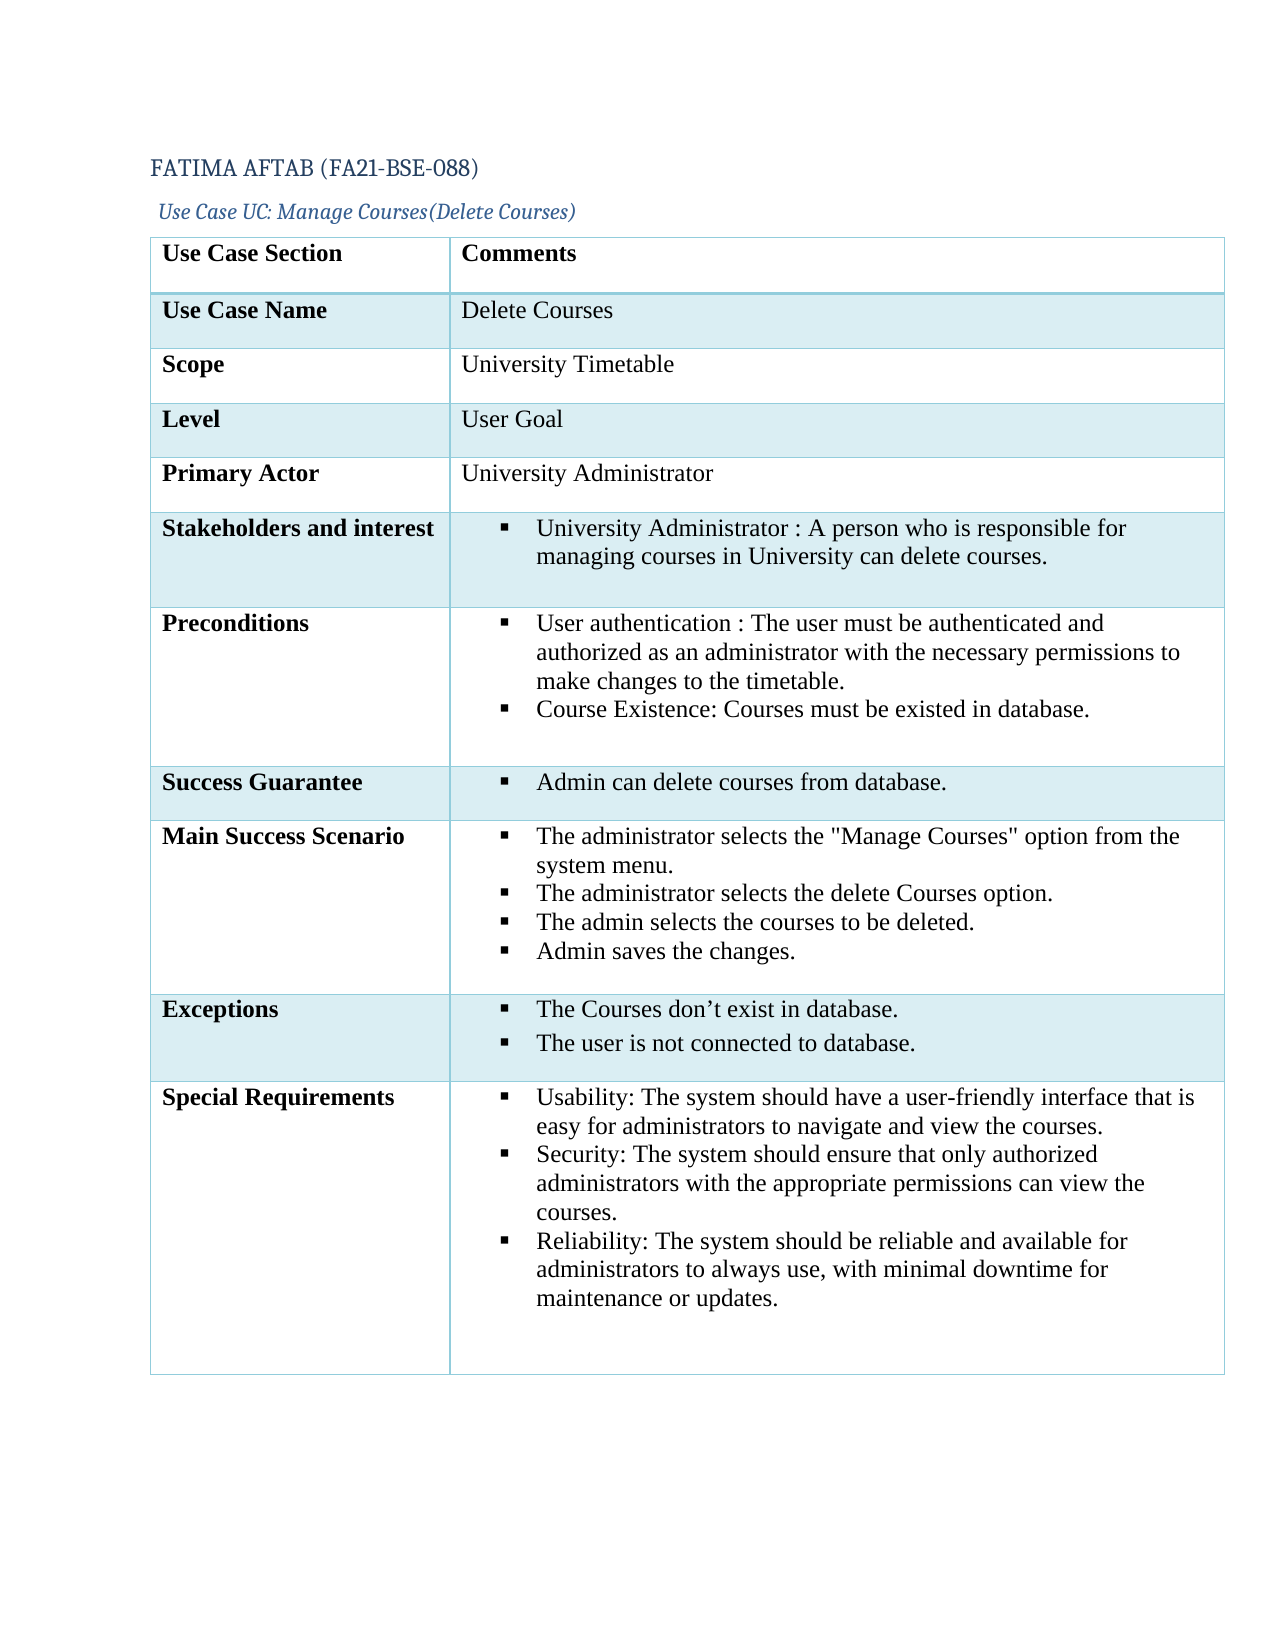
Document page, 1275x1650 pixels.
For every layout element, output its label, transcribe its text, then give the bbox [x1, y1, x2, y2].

table_cell Preconditions [151, 608, 449, 766]
table_cell Level [151, 404, 449, 457]
table_cell User Goal [451, 404, 1224, 457]
table_cell Stakeholders and interest [151, 513, 449, 607]
table_cell Success Guarantee [151, 767, 449, 820]
table_cell The Courses don’t exist in database. The user is not connected to database. [451, 995, 1224, 1081]
table_cell Delete Courses [451, 295, 1224, 348]
table_cell University Timetable [451, 349, 1224, 403]
table_cell Scope [151, 349, 449, 403]
table_header Use Case UC: Manage Courses(Delete Courses) [150, 187, 602, 237]
table_cell University Administrator [451, 458, 1224, 512]
table_cell Admin can delete courses from database. [451, 767, 1224, 820]
table_cell Exceptions [151, 995, 449, 1081]
table_cell The administrator selects the "Manage Courses" option from the system menu. The administrator selects the delete Courses option. The admin selects the courses to be deleted. Admin saves the changes. [451, 821, 1224, 993]
table_cell University Administrator : A person who is responsible for managing courses in University can delete courses. [451, 513, 1224, 607]
table_cell Usability: The system should have a user-friendly interface that is easy for administrators to navigate and view the courses. Security: The system should ensure that only authorized administrators with the appropriate permissions can view the courses. Reliability: The system should be reliable and available for administrators to always use, with minimal downtime for maintenance or updates. [451, 1082, 1224, 1373]
table_cell Use Case Name [151, 295, 449, 348]
table_header Use Case Section [151, 238, 449, 292]
table_header Comments [451, 238, 1224, 292]
table_cell User authentication : The user must be authenticated and authorized as an administrator with the necessary permissions to make changes to the timetable. Course Existence: Courses must be existed in database. [451, 608, 1224, 766]
subtitle FATIMA AFTAB (FA21-BSE-088) [150, 154, 1125, 183]
table_cell Primary Actor [151, 458, 449, 512]
table_cell Main Success Scenario [151, 821, 449, 993]
table_cell Special Requirements [151, 1082, 449, 1373]
